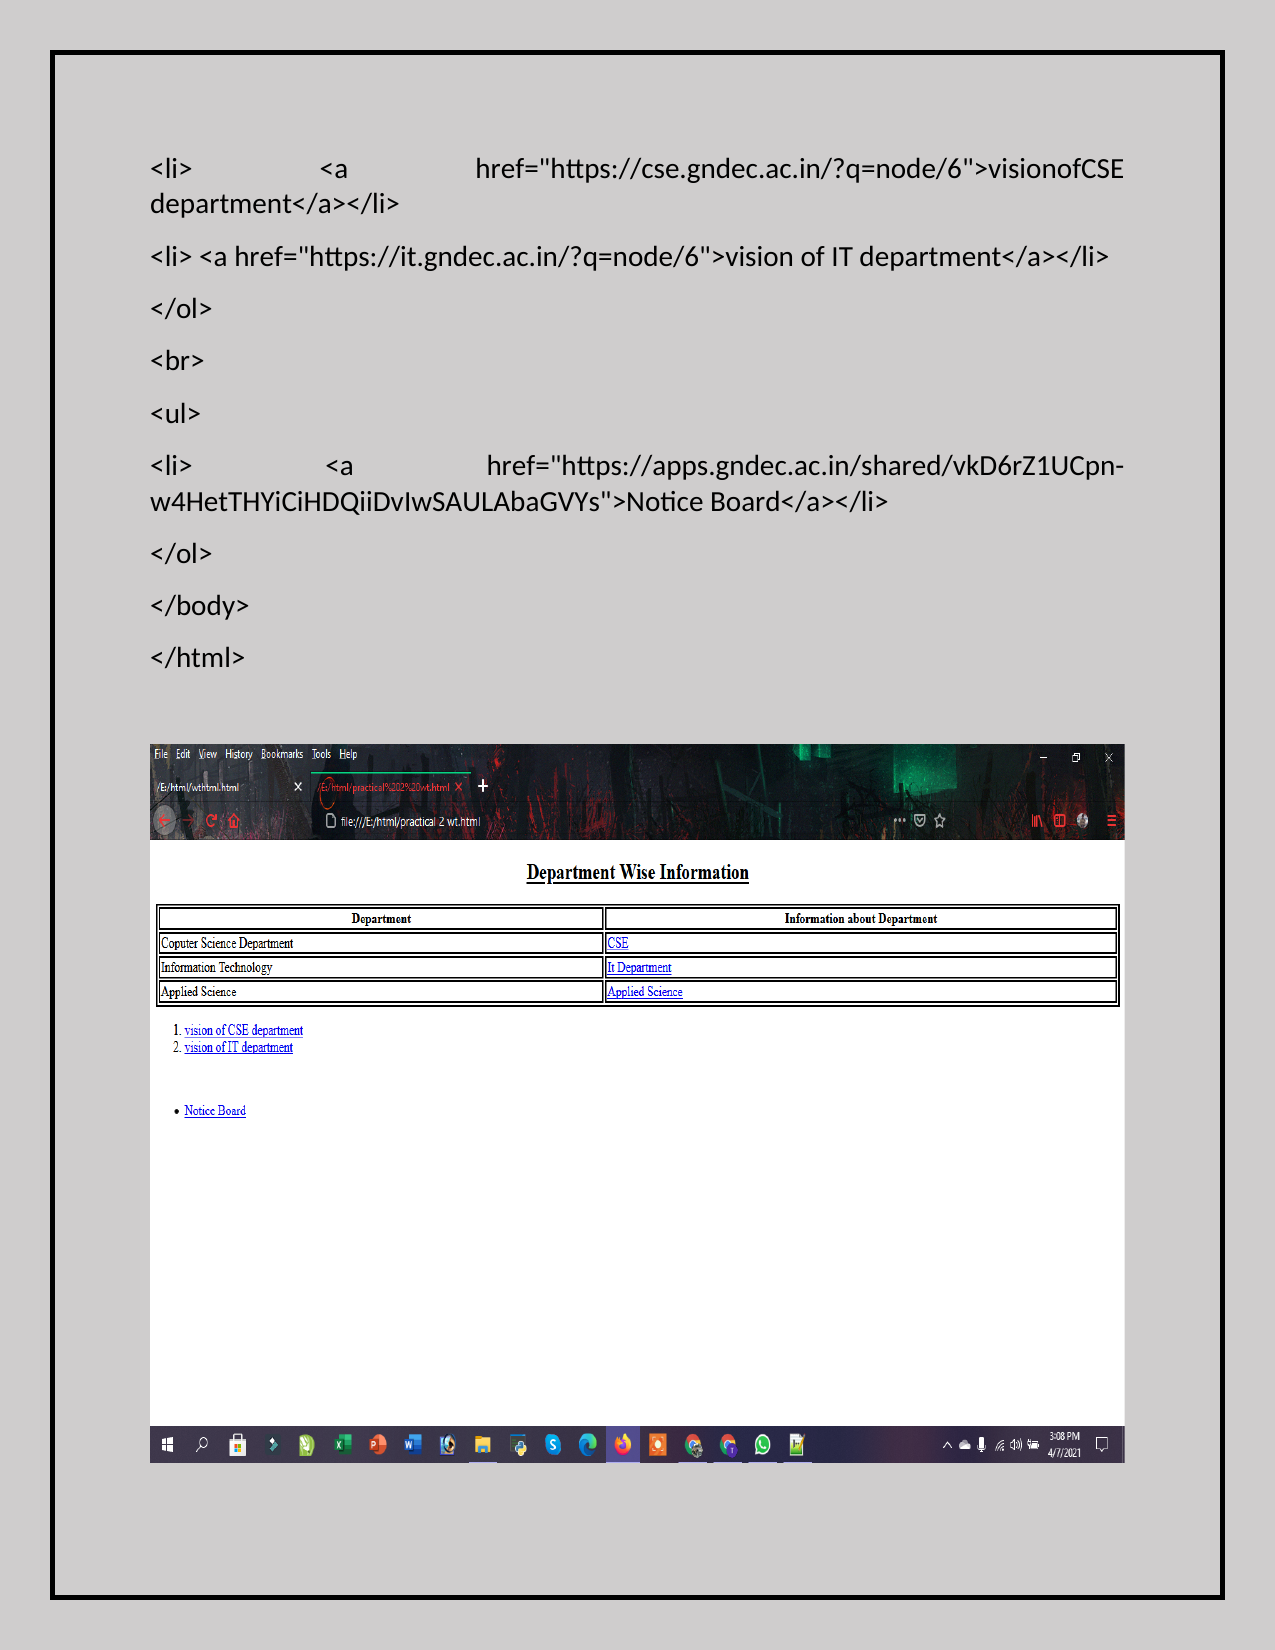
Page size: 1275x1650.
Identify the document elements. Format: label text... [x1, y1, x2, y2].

text </html> [150, 639, 1125, 675]
text <li> <a href="https://it.gndec.ac.in/?q=node/6">vision of IT department</a></li> [150, 238, 1125, 273]
text <li> <a href="https://cse.gndec.ac.in/?q=node/6">visionofCSE department</a></li> [150, 150, 1125, 221]
text </ol> [150, 290, 1125, 326]
picture [150, 744, 1125, 1463]
text <ul> [150, 395, 1125, 430]
text <li> <a href="https://apps.gndec.ac.in/shared/vkD6rZ1UCpn-w4HetTHYiCiHDQiiDvIwSAULAbaGVYs">Notice Board</a></li> [150, 447, 1125, 518]
text </body> [150, 587, 1125, 623]
text <br> [150, 342, 1125, 378]
text </ol> [150, 535, 1125, 571]
